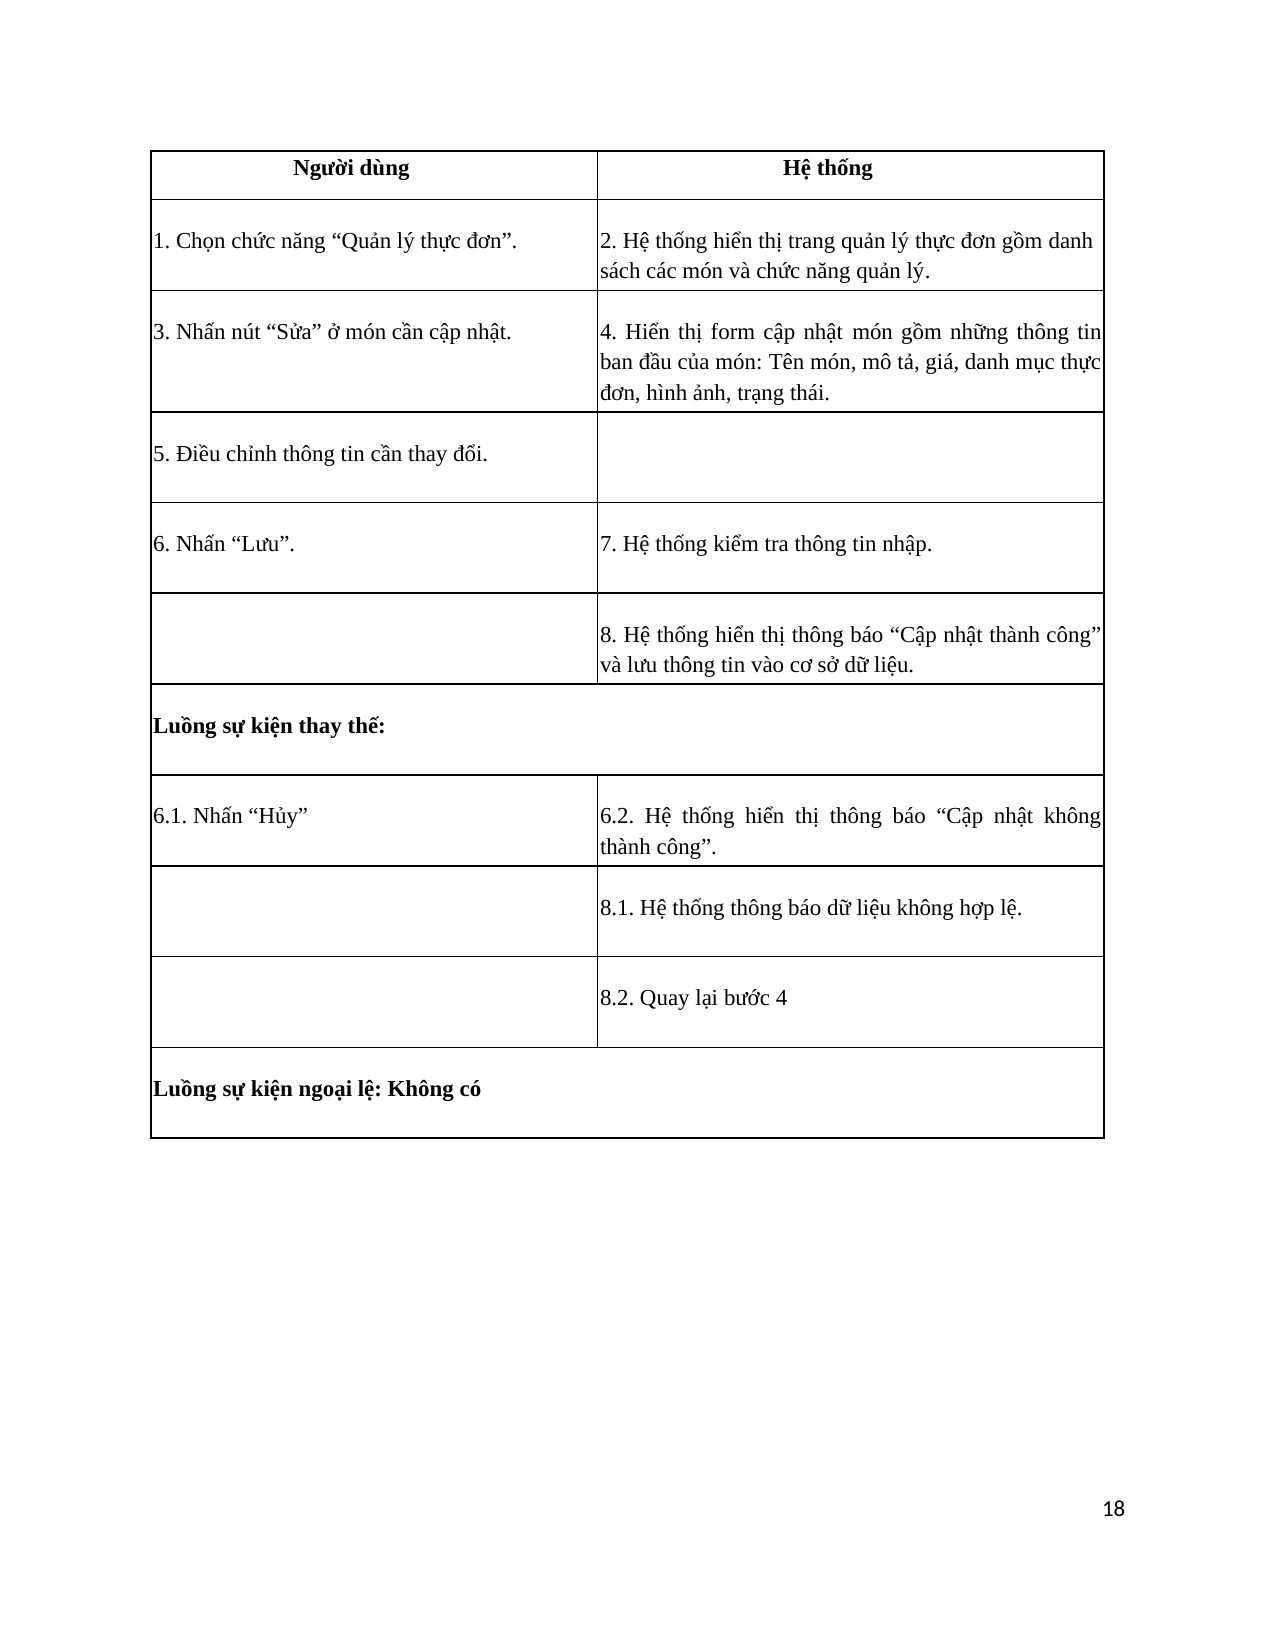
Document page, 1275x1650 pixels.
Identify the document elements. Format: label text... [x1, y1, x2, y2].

table_cell [152, 594, 597, 683]
table_cell 1. Chọn chức năng “Quản lý thực đơn”. [152, 200, 597, 289]
table_cell 7. Hệ thống kiểm tra thông tin nhập. [598, 503, 1103, 592]
table_cell [152, 867, 597, 956]
table_cell Hệ thống [598, 152, 1103, 198]
table_cell Luồng sự kiện ngoại lệ: Không có [152, 1048, 1103, 1137]
table_cell 8.2. Quay lại bước 4 [598, 957, 1103, 1046]
table_cell 8. Hệ thống hiển thị thông báo “Cập nhật thành công” và lưu thông tin vào cơ sở dữ liệu. [598, 594, 1103, 683]
table_cell 6.1. Nhấn “Hủy” [152, 776, 597, 865]
table_cell 6.2. Hệ thống hiển thị thông báo “Cập nhật không thành công”. [598, 776, 1103, 865]
table_cell 2. Hệ thống hiển thị trang quản lý thực đơn gồm danh sách các món và chức năng quản lý. [598, 200, 1103, 289]
table_cell 8.1. Hệ thống thông báo dữ liệu không hợp lệ. [598, 867, 1103, 956]
table_cell [152, 957, 597, 1046]
table_cell Luồng sự kiện thay thế: [152, 685, 1103, 774]
table_cell 3. Nhấn nút “Sửa” ở món cần cập nhật. [152, 291, 597, 411]
table_cell Người dùng [152, 152, 597, 198]
table_cell 6. Nhấn “Lưu”. [152, 503, 597, 592]
table_cell [598, 413, 1103, 502]
table_cell 5. Điều chỉnh thông tin cần thay đổi. [152, 413, 597, 502]
table_cell 4. Hiển thị form cập nhật món gồm những thông tin ban đầu của món: Tên món, mô tả, giá, danh mục thực đơn, hình ảnh, trạng thái. [598, 291, 1103, 411]
